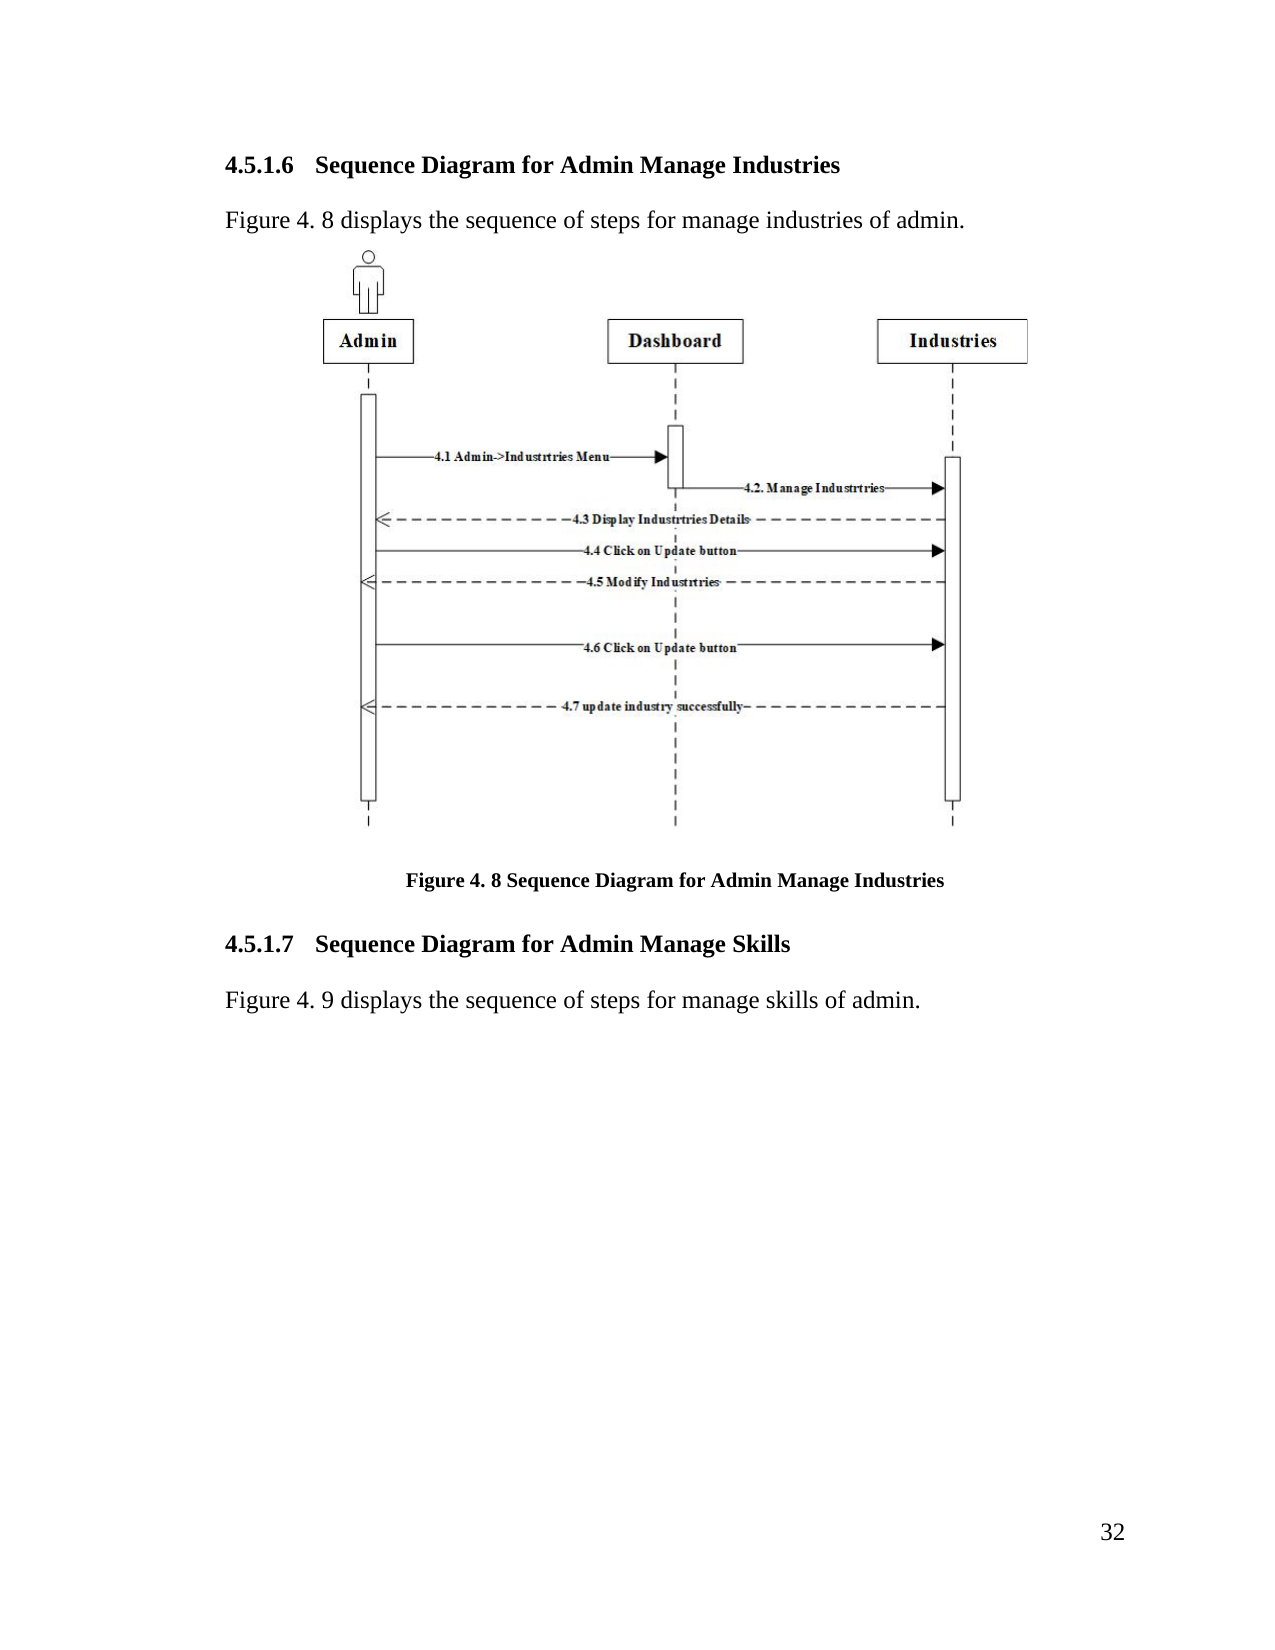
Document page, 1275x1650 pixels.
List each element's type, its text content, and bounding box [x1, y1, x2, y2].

text Figure 4. 9 displays the sequence of steps for manage skills of admin. [225, 985, 1125, 1013]
subtitle Sequence Diagram for Admin Manage Skills [225, 929, 1125, 958]
text Figure 4. 8 Sequence Diagram for Admin Manage Industries [225, 868, 1125, 892]
text Figure 4. 8 displays the sequence of steps for manage industries of admin. [225, 206, 1125, 234]
picture [322, 249, 1028, 829]
subtitle Sequence Diagram for Admin Manage Industries [225, 150, 1125, 179]
